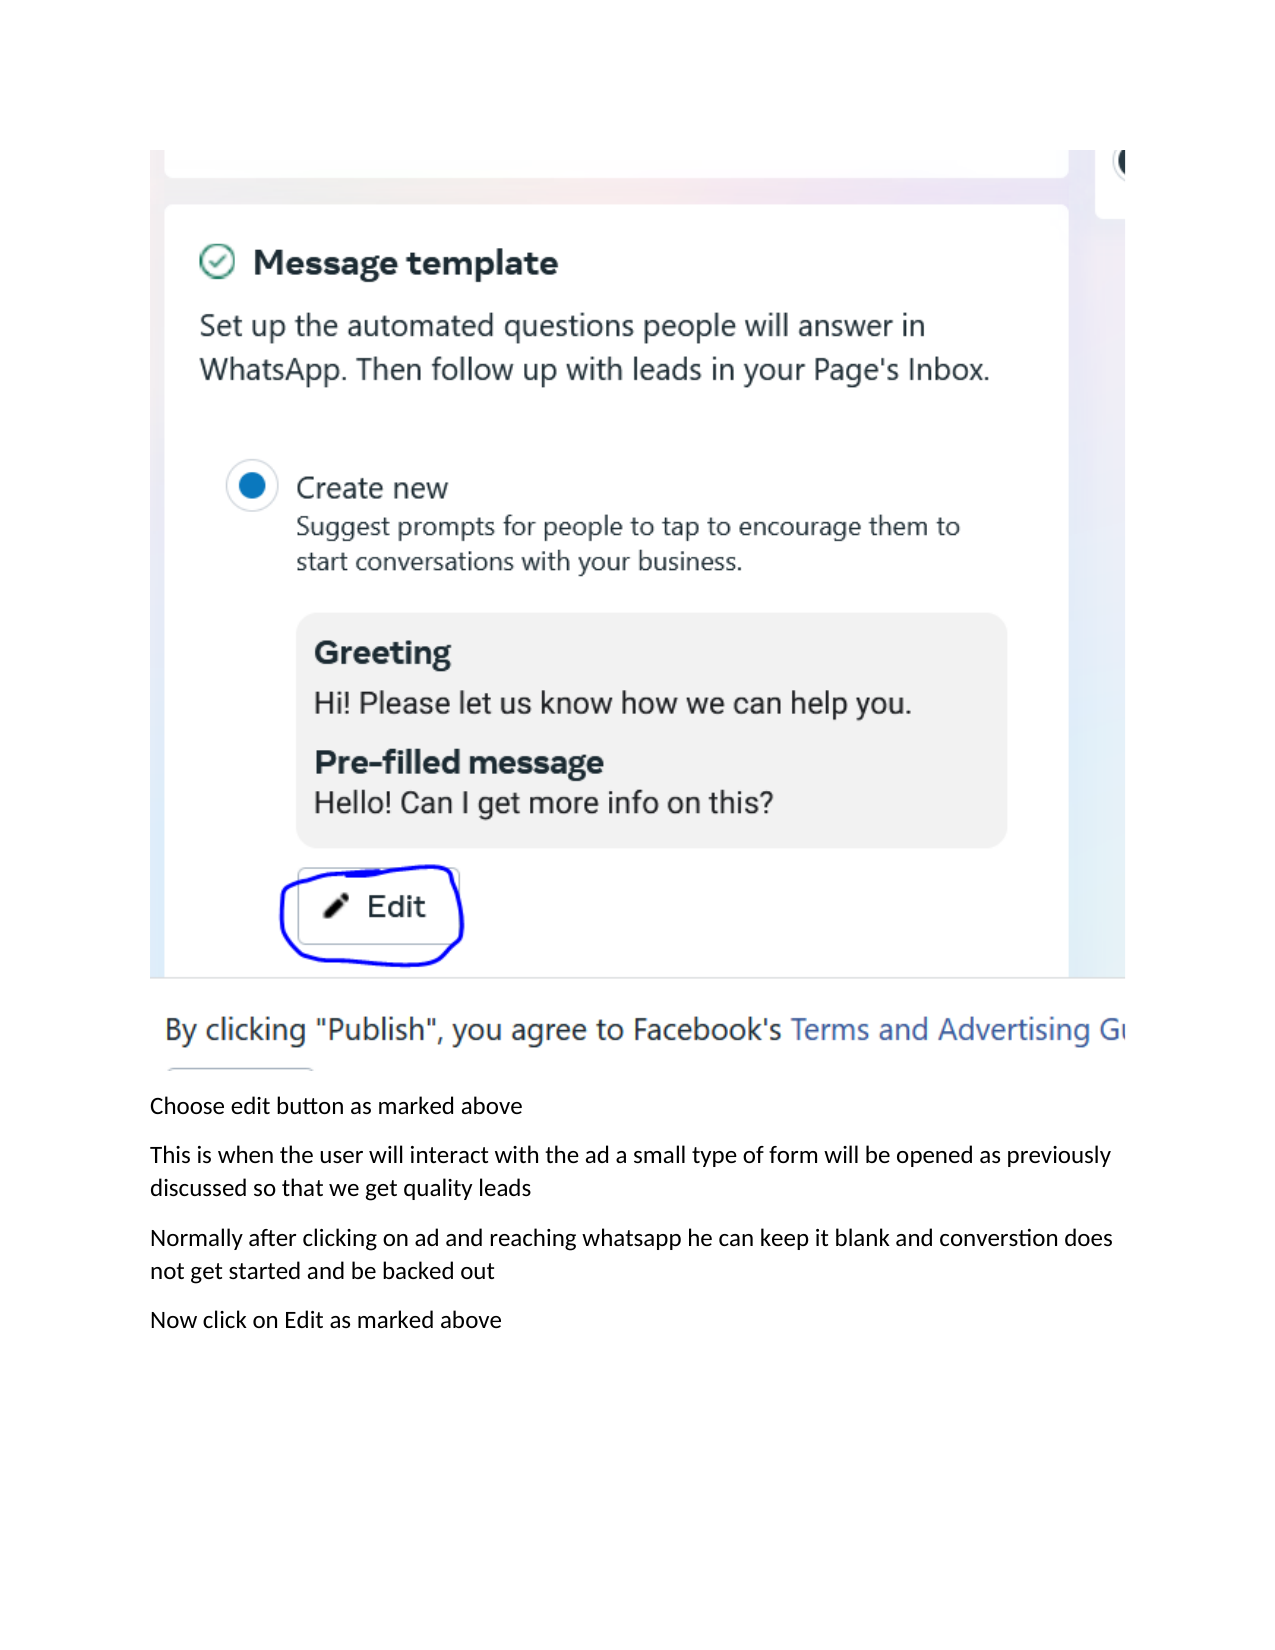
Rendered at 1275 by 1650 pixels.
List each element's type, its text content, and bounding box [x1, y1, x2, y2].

text Now click on Edit as marked above [150, 1304, 1125, 1335]
text Choose edit button as marked above [150, 1090, 1125, 1120]
picture [150, 150, 1125, 1071]
text This is when the user will interact with the ad a small type of form will be opened as previously discussed so that we get quality leads [150, 1139, 1125, 1203]
text Normally after clicking on ad and reaching whatsapp he can keep it blank and converstion does not get started and be backed out [150, 1222, 1125, 1285]
